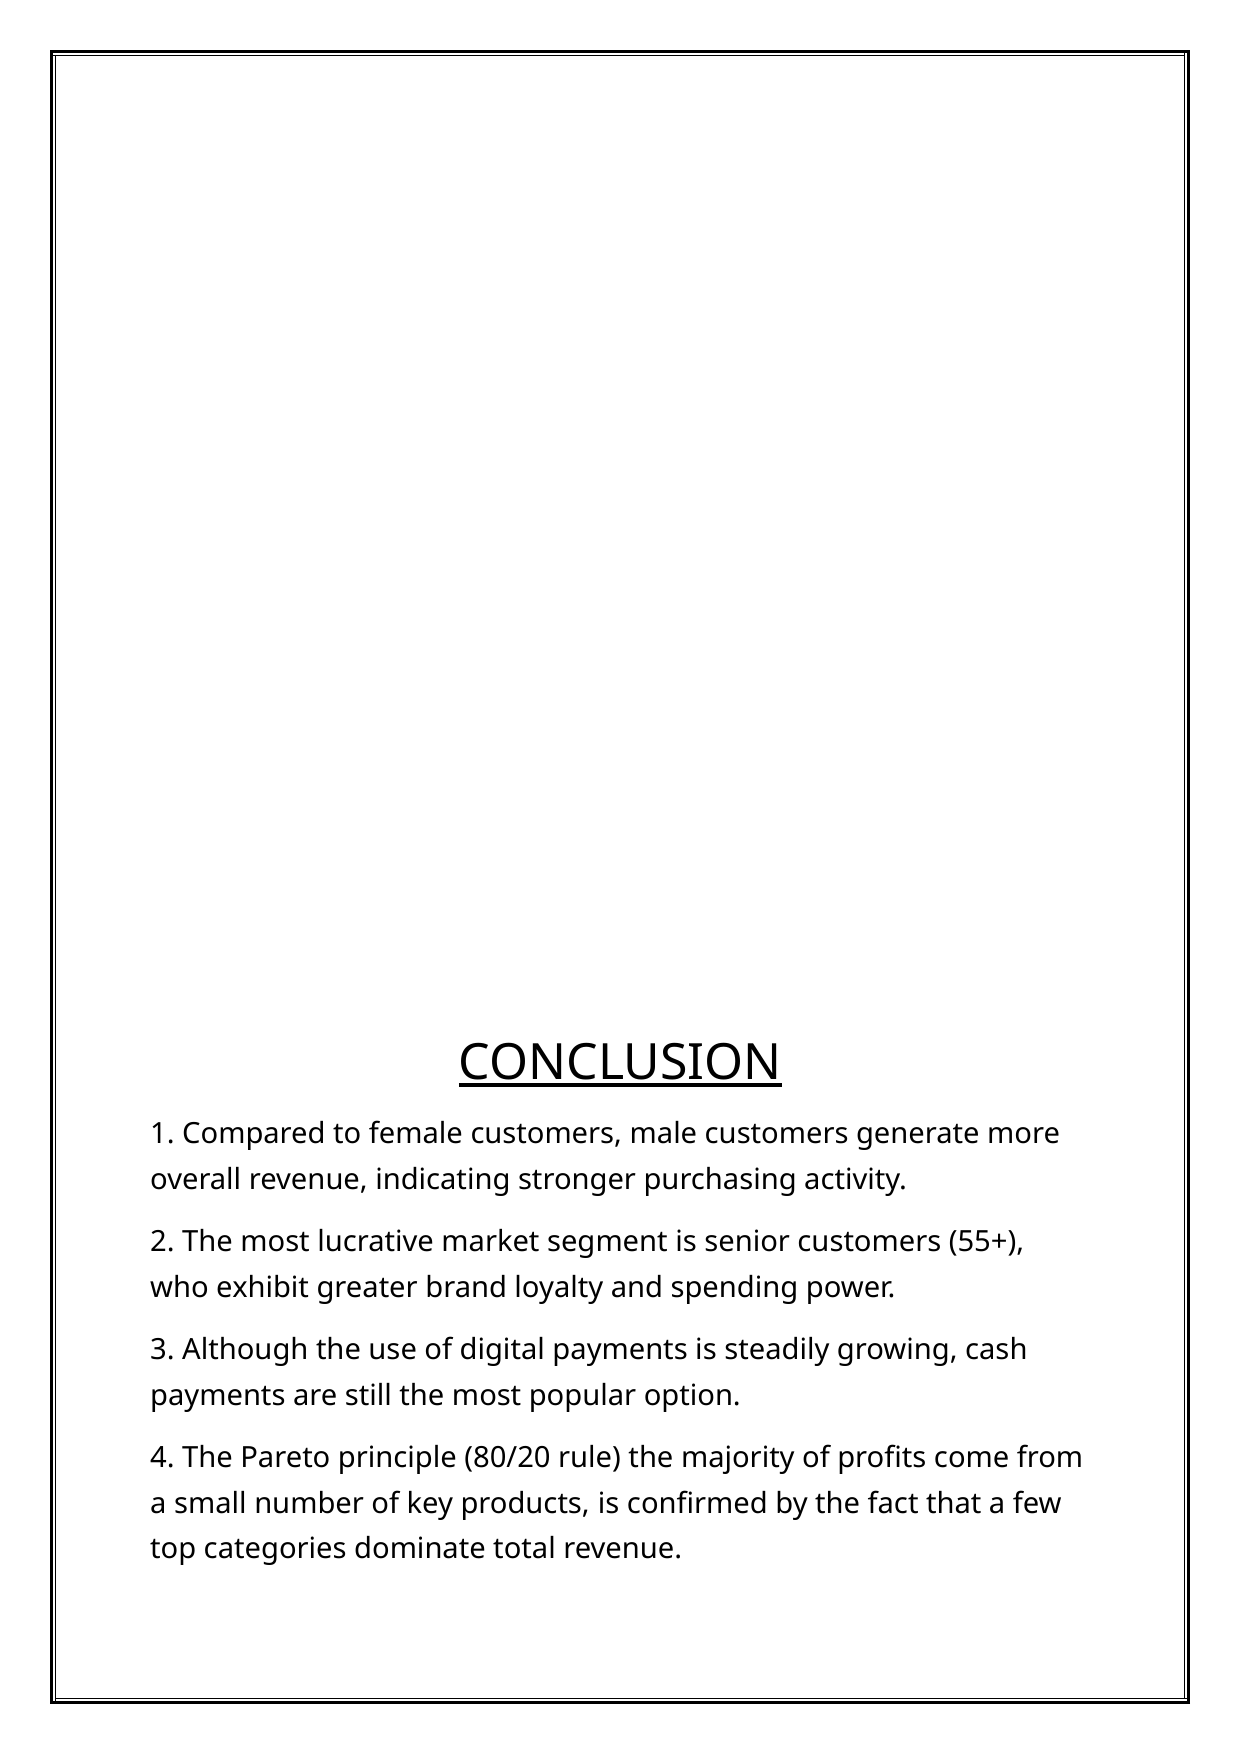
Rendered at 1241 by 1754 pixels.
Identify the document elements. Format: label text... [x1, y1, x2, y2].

subtitle CONCLUSION [150, 1026, 1090, 1094]
text 3. Although the use of digital payments is steadily growing, cash payments are still the most popular option. [150, 1328, 1090, 1414]
text 2. The most lucrative market segment is senior customers (55+), who exhibit greater brand loyalty and spending power. [150, 1220, 1090, 1306]
text 1. Compared to female customers, male customers generate more overall revenue, indicating stronger purchasing activity. [150, 1112, 1090, 1198]
text 4. The Pareto principle (80/20 rule) the majority of profits come from a small number of key products, is confirmed by the fact that a few top categories dominate total revenue. [150, 1436, 1090, 1567]
